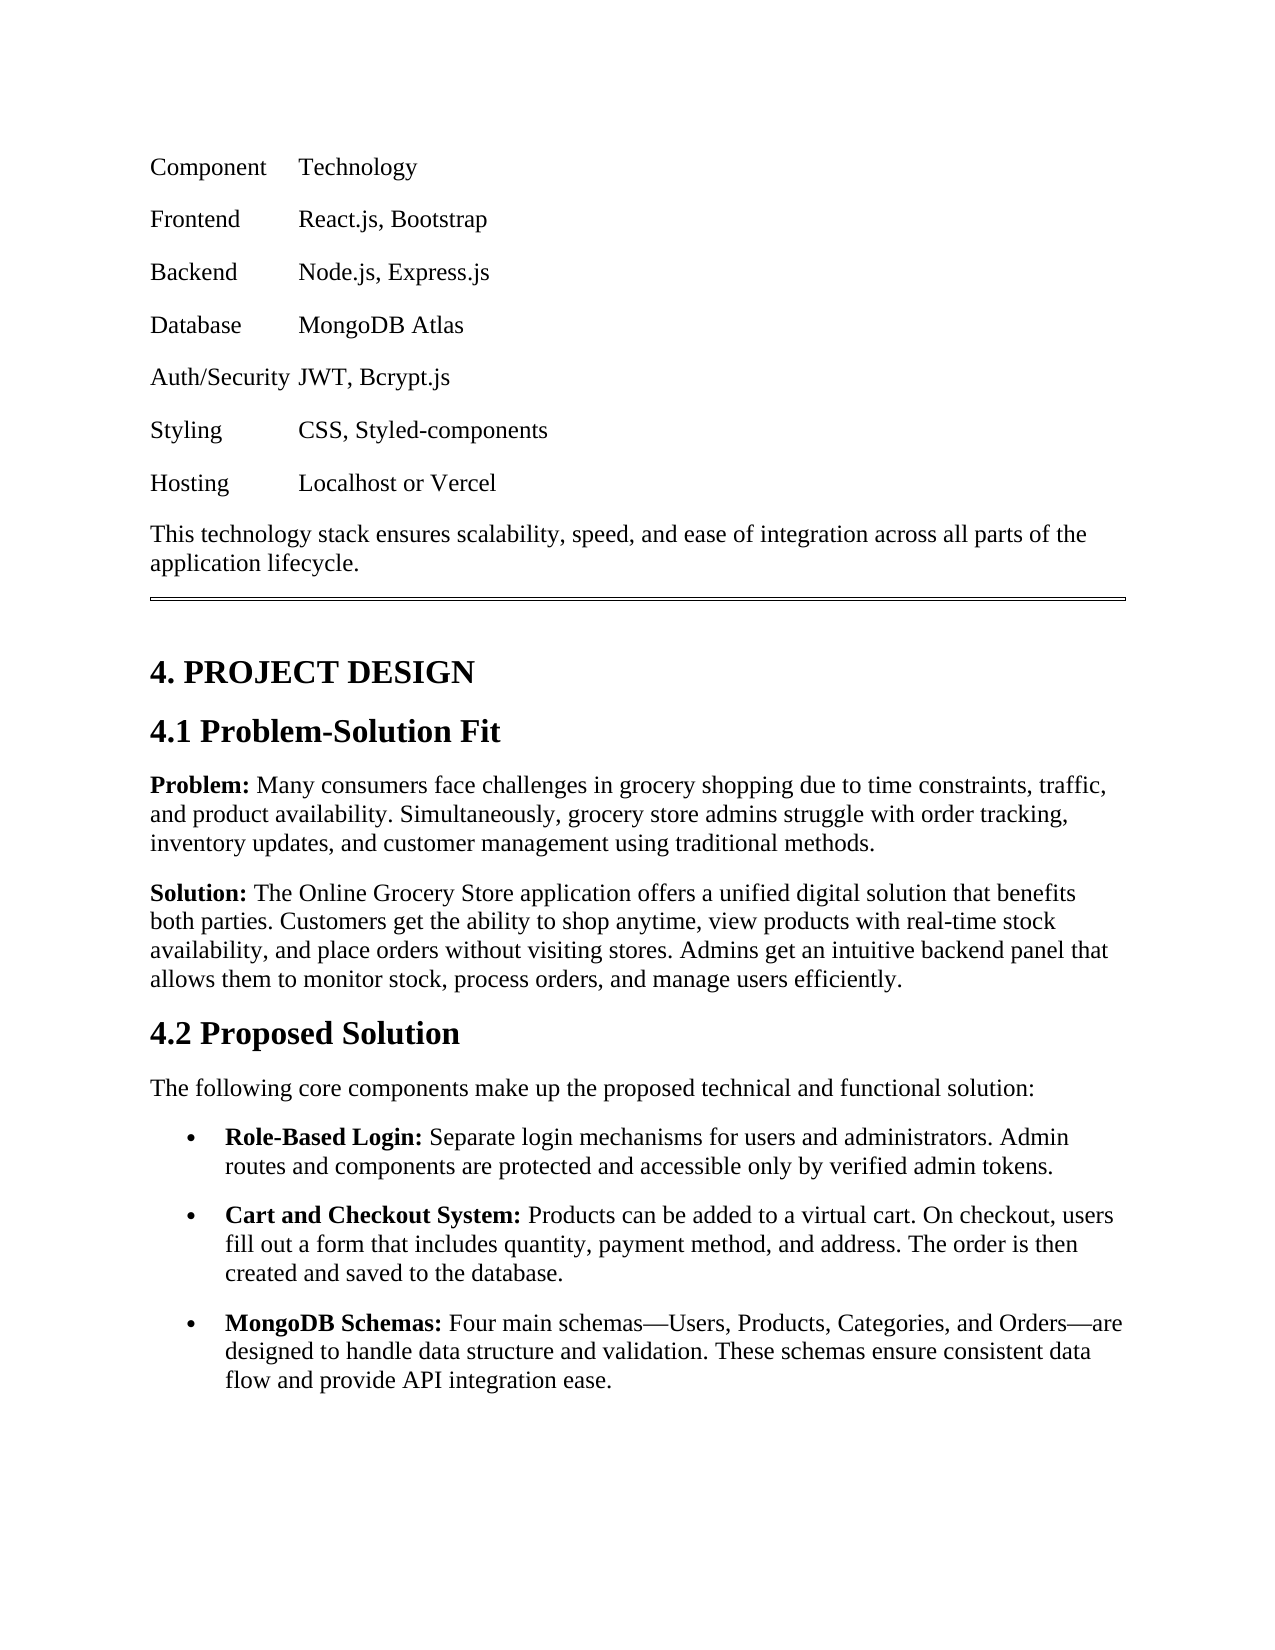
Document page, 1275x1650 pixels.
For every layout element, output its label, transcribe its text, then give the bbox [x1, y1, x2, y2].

text Solution: The Online Grocery Store application offers a unified digital solution that benefits both parties. Customers get the ability to shop anytime, view products with real-time stock availability, and place orders without visiting stores. Admins get an intuitive backend panel that allows them to monitor stock, process orders, and manage users efficiently. [150, 878, 1125, 993]
table_header Component [149, 150, 296, 203]
table_cell React.js, Bootstrap [296, 203, 554, 255]
text 4.1 Problem-Solution Fit [150, 711, 1125, 750]
table_cell Hosting [149, 466, 296, 519]
table_cell JWT, Bcrypt.js [296, 361, 554, 413]
table_cell Frontend [149, 203, 296, 255]
table_cell Node.js, Express.js [296, 255, 554, 308]
list Role-Based Login: Separate login mechanisms for users and administrators. Admin routes and components are protected and accessible only by verified admin tokens. [187, 1122, 1125, 1180]
table_header Technology [296, 150, 554, 203]
table_cell Styling [149, 414, 296, 466]
table_cell MongoDB Atlas [296, 308, 554, 361]
text This technology stack ensures scalability, speed, and ease of integration across all parts of the application lifecycle. [150, 519, 1125, 576]
list Cart and Checkout System: Products can be added to a virtual cart. On checkout, users fill out a form that includes quantity, payment method, and address. The order is then created and saved to the database. [187, 1201, 1125, 1287]
table_cell Backend [149, 255, 296, 308]
list MongoDB Schemas: Four main schemas—Users, Products, Categories, and Orders—are designed to handle data structure and validation. These schemas ensure consistent data flow and provide API integration ease. [187, 1308, 1125, 1394]
text Problem: Many consumers face challenges in grocery shopping due to time constraints, traffic, and product availability. Simultaneously, grocery store admins struggle with order tracking, inventory updates, and customer management using traditional methods. [150, 771, 1125, 857]
table_cell Localhost or Vercel [296, 466, 554, 519]
table_cell CSS, Styled-components [296, 414, 554, 466]
text 4. PROJECT DESIGN [150, 652, 1125, 691]
text 4.2 Proposed Solution [150, 1013, 1125, 1052]
table_cell Database [149, 308, 296, 361]
table_cell Auth/Security [149, 361, 296, 413]
text The following core components make up the proposed technical and functional solution: [150, 1073, 1125, 1101]
